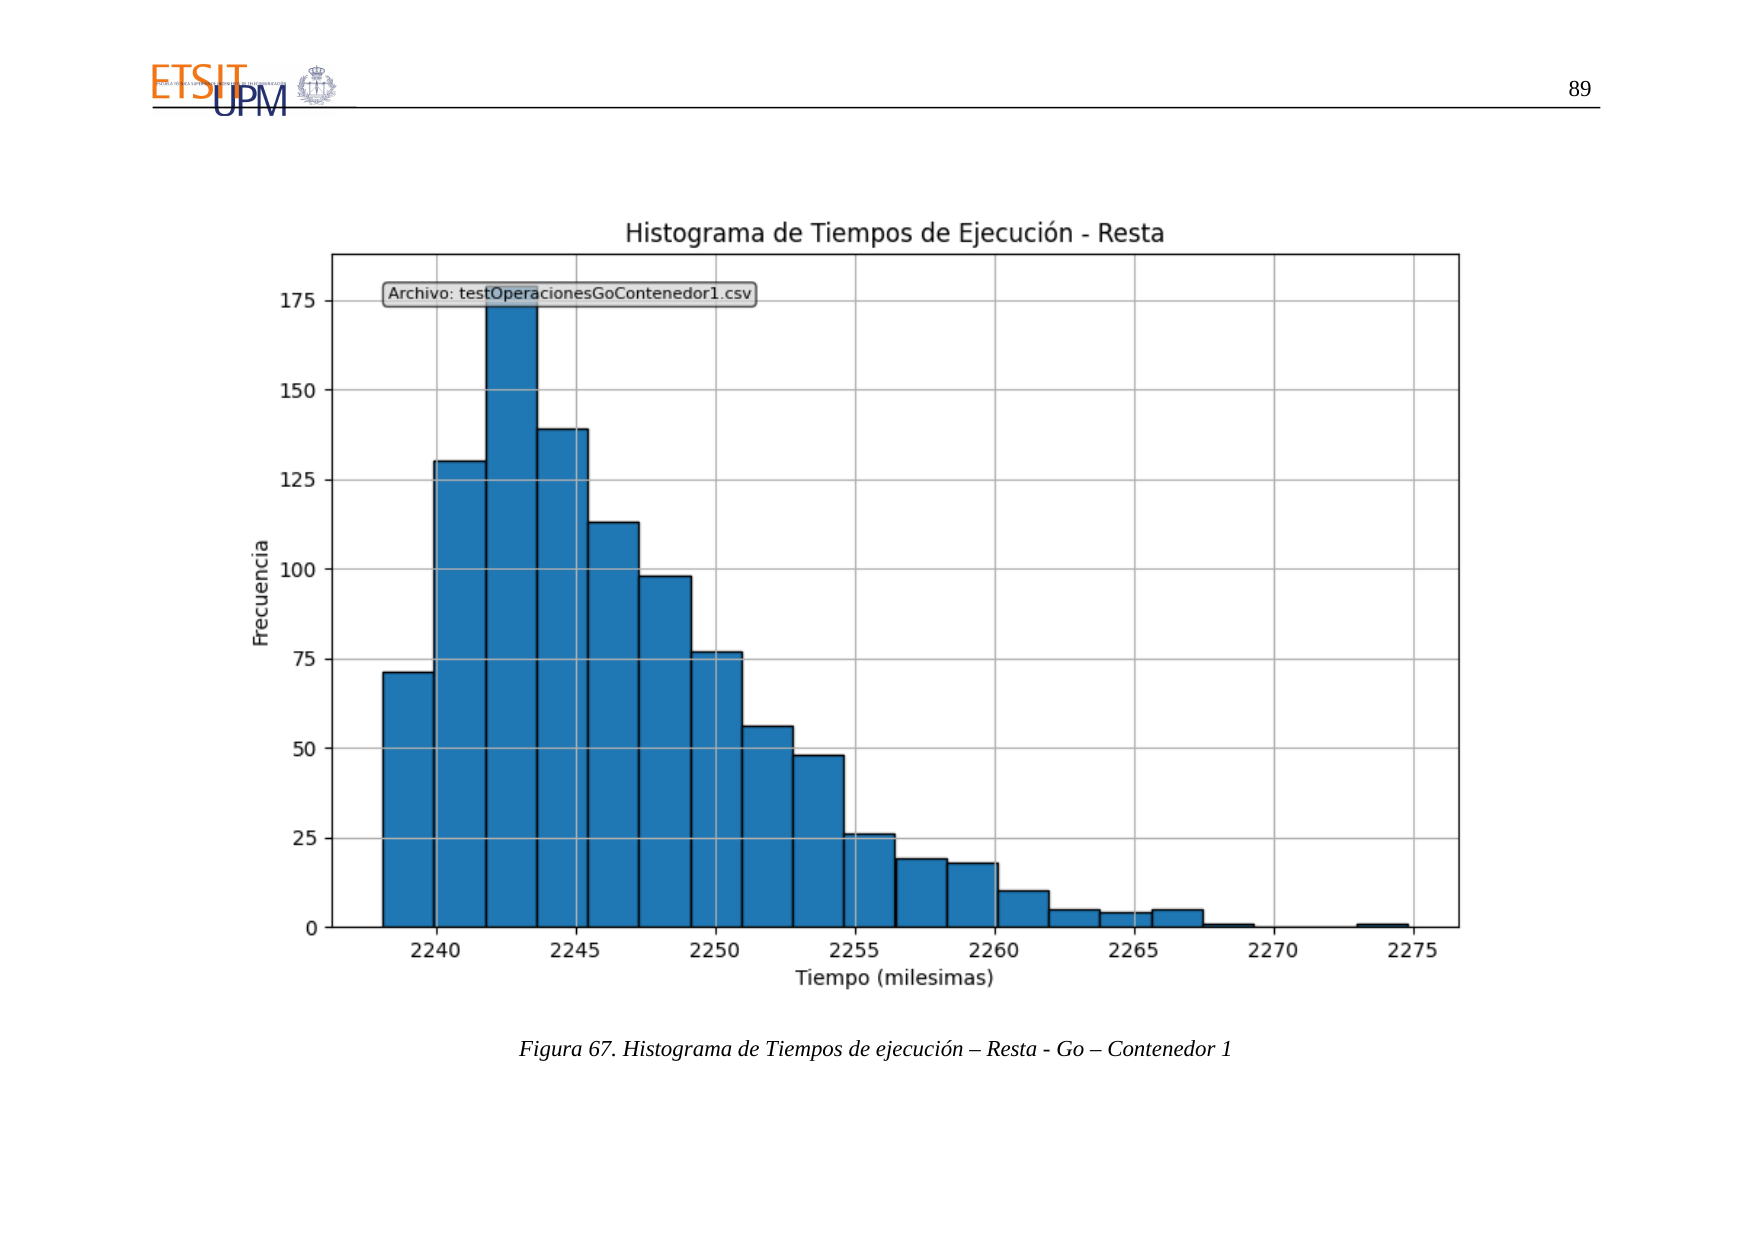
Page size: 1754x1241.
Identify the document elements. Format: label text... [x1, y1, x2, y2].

picture [150, 150, 1604, 1023]
text Figura 67. Histograma de Tiempos de ejecución – Resta - Go – Contenedor 1 [150, 1035, 1604, 1061]
picture [151, 63, 338, 117]
